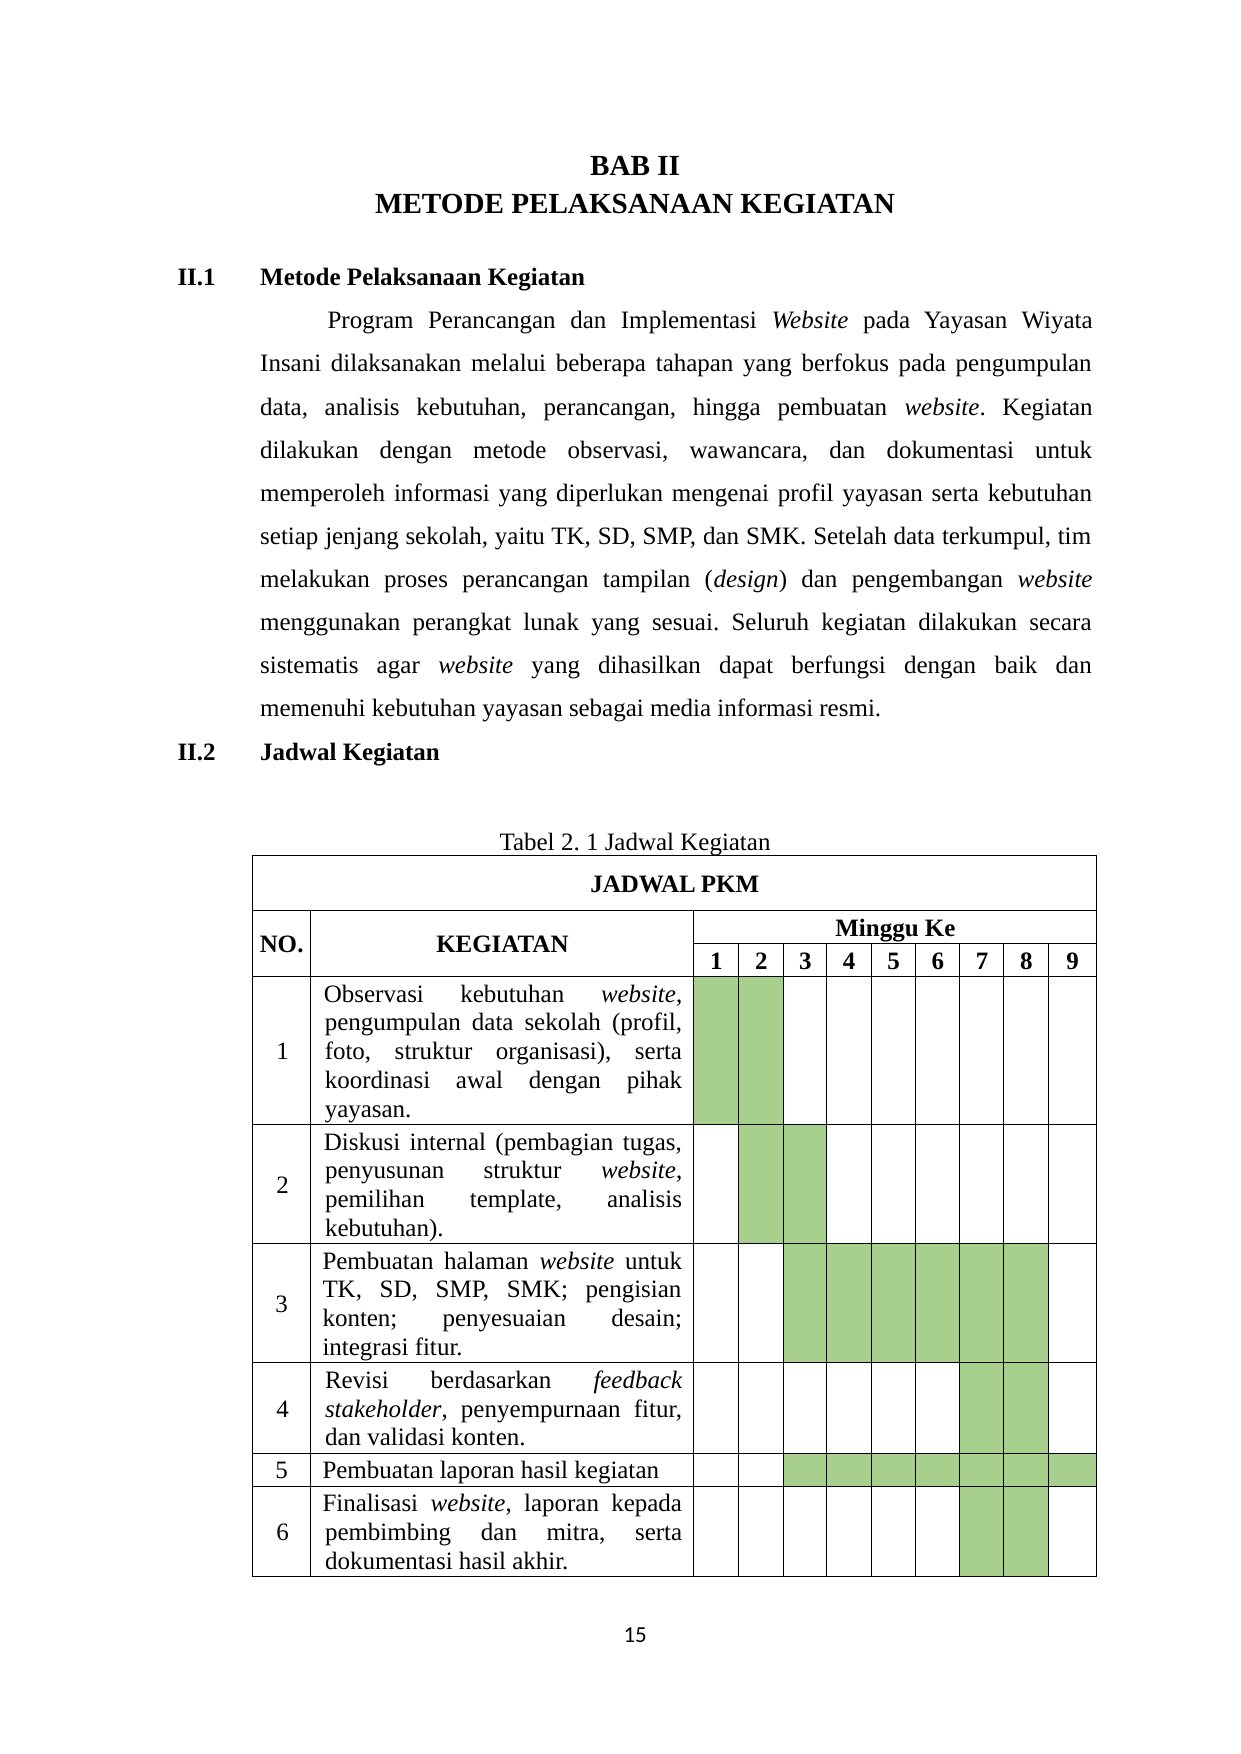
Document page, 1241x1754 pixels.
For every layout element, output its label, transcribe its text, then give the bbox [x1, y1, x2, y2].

table_cell [916, 1125, 959, 1243]
table_cell 8 [1004, 944, 1048, 976]
table_cell [960, 1487, 1003, 1576]
table_cell [784, 1363, 826, 1453]
table_cell 6 [916, 944, 959, 976]
table_cell [916, 1244, 959, 1362]
table_cell [784, 1244, 826, 1362]
table_cell [694, 1454, 738, 1486]
table_cell Observasi kebutuhan website, pengumpulan data sekolah (profil, foto, struktur organisasi), serta koordinasi awal dengan pihak yayasan. [311, 977, 693, 1124]
table_cell [1049, 1125, 1096, 1243]
table_cell [694, 1125, 738, 1243]
table_cell [872, 1363, 915, 1453]
table_cell [694, 1244, 738, 1362]
table_cell [960, 1125, 1003, 1243]
table_cell 4 [253, 1363, 310, 1453]
table_cell NO. [253, 911, 310, 976]
table_cell 5 [253, 1454, 310, 1486]
table_cell [916, 1454, 959, 1486]
table_cell [1049, 1363, 1096, 1453]
subtitle Jadwal Kegiatan [177, 737, 1092, 765]
table_cell [1004, 1487, 1048, 1576]
table_cell 1 [694, 944, 738, 976]
subtitle BAB II METODE PELAKSANAAN KEGIATAN [177, 148, 1092, 220]
table_cell [1049, 977, 1096, 1124]
table_cell 9 [1049, 944, 1096, 976]
table_cell [1004, 1363, 1048, 1453]
table_cell [1004, 1244, 1048, 1362]
table_cell 2 [253, 1125, 310, 1243]
table_cell 6 [253, 1487, 310, 1576]
subtitle Metode Pelaksanaan Kegiatan [177, 262, 1092, 291]
table_cell [739, 1454, 783, 1486]
table_cell Finalisasi website, laporan kepada pembimbing dan mitra, serta dokumentasi hasil akhir. [311, 1487, 693, 1576]
table_cell [739, 1125, 783, 1243]
table_cell [872, 977, 915, 1124]
table_cell [739, 1363, 783, 1453]
table_cell Pembuatan halaman website untuk TK, SD, SMP, SMK; pengisian konten; penyesuaian desain; integrasi fitur. [311, 1244, 693, 1362]
table_cell [916, 1487, 959, 1576]
table_cell [784, 1487, 826, 1576]
table_cell Revisi berdasarkan feedback stakeholder, penyempurnaan fitur, dan validasi konten. [311, 1363, 693, 1453]
table_cell [872, 1125, 915, 1243]
table_cell [960, 1244, 1003, 1362]
table_cell [694, 977, 738, 1124]
table_cell [916, 1363, 959, 1453]
table_cell [739, 977, 783, 1124]
table_cell [784, 977, 826, 1124]
table_cell [784, 1125, 826, 1243]
table_cell [1049, 1244, 1096, 1362]
table_cell 3 [253, 1244, 310, 1362]
table_cell [1049, 1487, 1096, 1576]
table_cell [1004, 1454, 1048, 1486]
table_cell [872, 1454, 915, 1486]
table_cell 2 [739, 944, 783, 976]
table_cell KEGIATAN [311, 911, 693, 976]
table_cell [1004, 977, 1048, 1124]
table_cell [739, 1487, 783, 1576]
table_cell 7 [960, 944, 1003, 976]
table_cell [739, 1244, 783, 1362]
table_cell [872, 1244, 915, 1362]
table_cell [960, 1454, 1003, 1486]
table_cell [1049, 1454, 1096, 1486]
table_cell [1004, 1125, 1048, 1243]
table_cell [827, 1363, 871, 1453]
table_cell [827, 1454, 871, 1486]
text Program Perancangan dan Implementasi Website pada Yayasan Wiyata Insani dilaksanakan melalui beberapa tahapan yang berfokus pada pengumpulan data, analisis kebutuhan, perancangan, hingga pembuatan website. Kegiatan dilakukan dengan metode observasi, wawancara, dan dokumentasi untuk memperoleh informasi yang diperlukan mengenai profil yayasan serta kebutuhan setiap jenjang sekolah, yaitu TK, SD, SMP, dan SMK. Setelah data terkumpul, tim melakukan proses perancangan tampilan (design) dan pengembangan website menggunakan perangkat lunak yang sesuai. Seluruh kegiatan dilakukan secara sistematis agar website yang dihasilkan dapat berfungsi dengan baik dan memenuhi kebutuhan yayasan sebagai media informasi resmi. [260, 305, 1092, 722]
table_cell [960, 977, 1003, 1124]
table_cell 1 [253, 977, 310, 1124]
table_cell 3 [784, 944, 826, 976]
table_cell [960, 1363, 1003, 1453]
table_cell [827, 1487, 871, 1576]
table_header JADWAL PKM [253, 856, 1096, 910]
table_cell [827, 1244, 871, 1362]
table_cell Diskusi internal (pembagian tugas, penyusunan struktur website, pemilihan template, analisis kebutuhan). [311, 1125, 693, 1243]
table_cell Minggu Ke [694, 911, 1096, 943]
table_cell [694, 1363, 738, 1453]
table_cell [827, 1125, 871, 1243]
table_cell 4 [827, 944, 871, 976]
table_cell [872, 1487, 915, 1576]
table_cell [827, 977, 871, 1124]
table_cell Pembuatan laporan hasil kegiatan [311, 1454, 693, 1486]
table_cell [916, 977, 959, 1124]
table_cell 5 [872, 944, 915, 976]
table_cell [784, 1454, 826, 1486]
table_cell [694, 1487, 738, 1576]
